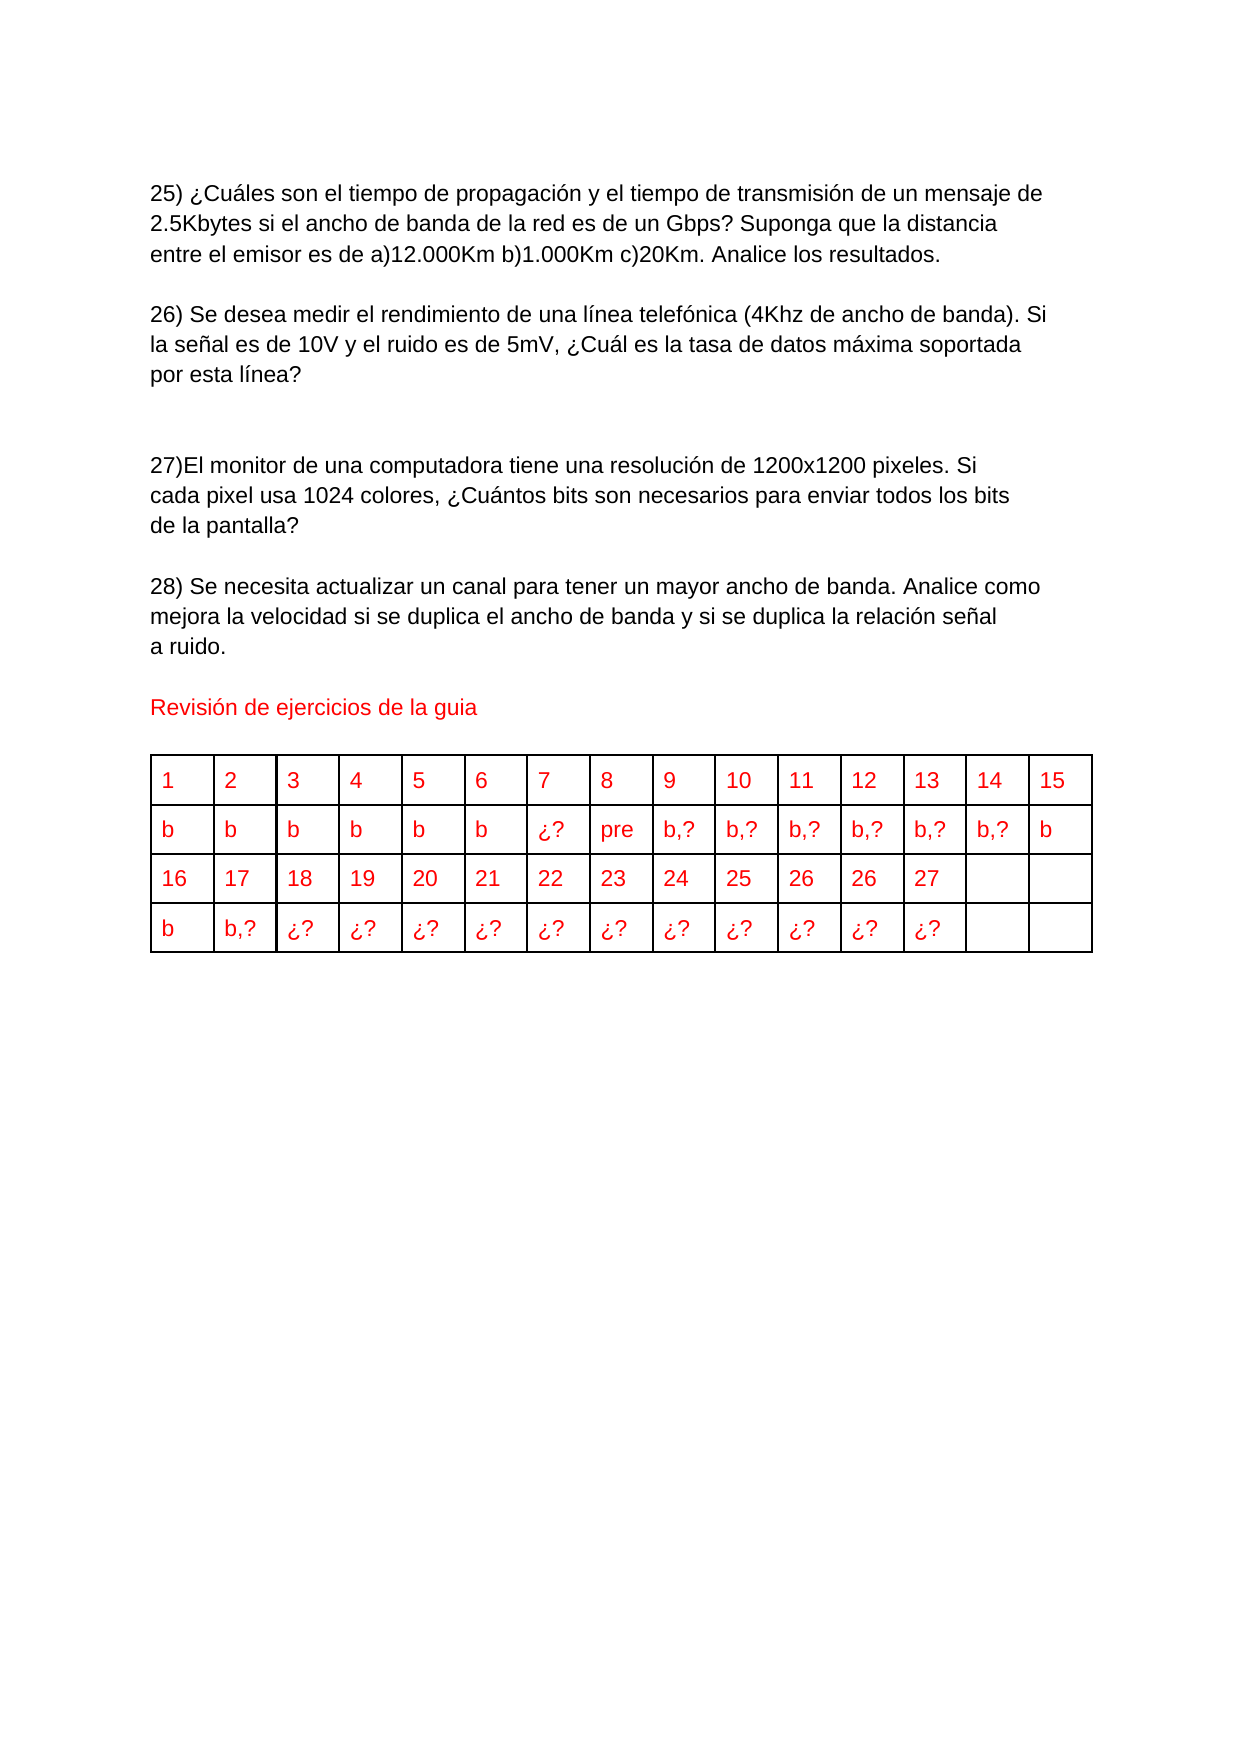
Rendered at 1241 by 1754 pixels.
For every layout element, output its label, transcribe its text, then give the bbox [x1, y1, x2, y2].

table_cell pre [591, 806, 652, 853]
table_cell 24 [654, 855, 714, 902]
table_cell ¿? [528, 904, 589, 951]
table_cell ¿? [528, 806, 589, 853]
text 26) Se desea medir el rendimiento de una línea telefónica (4Khz de ancho de banda). Si la señal es de 10V y el ruido es de 5mV, ¿Cuál es la tasa de datos máxima soportada por esta línea? [150, 271, 1090, 388]
text 28) Se necesita actualizar un canal para tener un mayor ancho de banda. Analice como mejora la velocidad si se duplica el ancho de banda y si se duplica la relación señal a ruido. [150, 543, 1090, 660]
table_cell 20 [403, 855, 464, 902]
table_cell b [278, 806, 338, 853]
table_header 12 [842, 756, 903, 803]
table_header 2 [215, 756, 275, 803]
table_cell b,? [716, 806, 777, 853]
table_header 9 [654, 756, 714, 803]
table_cell b,? [905, 806, 965, 853]
table_cell ¿? [716, 904, 777, 951]
table_header 7 [528, 756, 589, 803]
table_header 6 [466, 756, 526, 803]
table_header 8 [591, 756, 652, 803]
table_cell b,? [842, 806, 903, 853]
table_cell ¿? [842, 904, 903, 951]
table_cell [1030, 855, 1091, 902]
text 27)El monitor de una computadora tiene una resolución de 1200x1200 pixeles. Si cada pixel usa 1024 colores, ¿Cuántos bits son necesarios para enviar todos los bits de la pantalla? [150, 422, 1090, 539]
table_cell b [152, 806, 213, 853]
table_cell 27 [905, 855, 965, 902]
table_cell ¿? [905, 904, 965, 951]
table_header 14 [967, 756, 1028, 803]
table_cell ¿? [654, 904, 714, 951]
table_cell ¿? [403, 904, 464, 951]
table_cell b [403, 806, 464, 853]
table_header 1 [152, 756, 213, 803]
table_header 3 [278, 756, 338, 803]
table_cell ¿? [466, 904, 526, 951]
table_cell [967, 855, 1028, 902]
table_cell b,? [779, 806, 840, 853]
table_cell [967, 904, 1028, 951]
table_header 11 [779, 756, 840, 803]
table_header 13 [905, 756, 965, 803]
table_header 15 [1030, 756, 1091, 803]
table_cell b,? [215, 904, 275, 951]
table_cell 26 [779, 855, 840, 902]
table_cell ¿? [779, 904, 840, 951]
table_cell 21 [466, 855, 526, 902]
table_cell b [340, 806, 401, 853]
table_cell b [152, 904, 213, 951]
table_cell ¿? [591, 904, 652, 951]
text Revisión de ejercicios de la guia [150, 694, 1090, 720]
table_header 5 [403, 756, 464, 803]
table_cell b [215, 806, 275, 853]
table_cell 22 [528, 855, 589, 902]
table_cell b [466, 806, 526, 853]
table_header 4 [340, 756, 401, 803]
table_cell 16 [152, 855, 213, 902]
table_cell b,? [654, 806, 714, 853]
table_cell 25 [716, 855, 777, 902]
table_cell 18 [278, 855, 338, 902]
table_cell b [1030, 806, 1091, 853]
table_cell [1030, 904, 1091, 951]
table_cell 23 [591, 855, 652, 902]
table_cell ¿? [340, 904, 401, 951]
table_cell b,? [967, 806, 1028, 853]
table_cell 26 [842, 855, 903, 902]
text 25) ¿Cuáles son el tiempo de propagación y el tiempo de transmisión de un mensaje de 2.5Kbytes si el ancho de banda de la red es de un Gbps? Suponga que la distancia entre el emisor es de a)12.000Km b)1.000Km c)20Km. Analice los resultados. [150, 150, 1090, 267]
table_cell ¿? [278, 904, 338, 951]
table_header 10 [716, 756, 777, 803]
table_cell 19 [340, 855, 401, 902]
table_cell 17 [215, 855, 275, 902]
